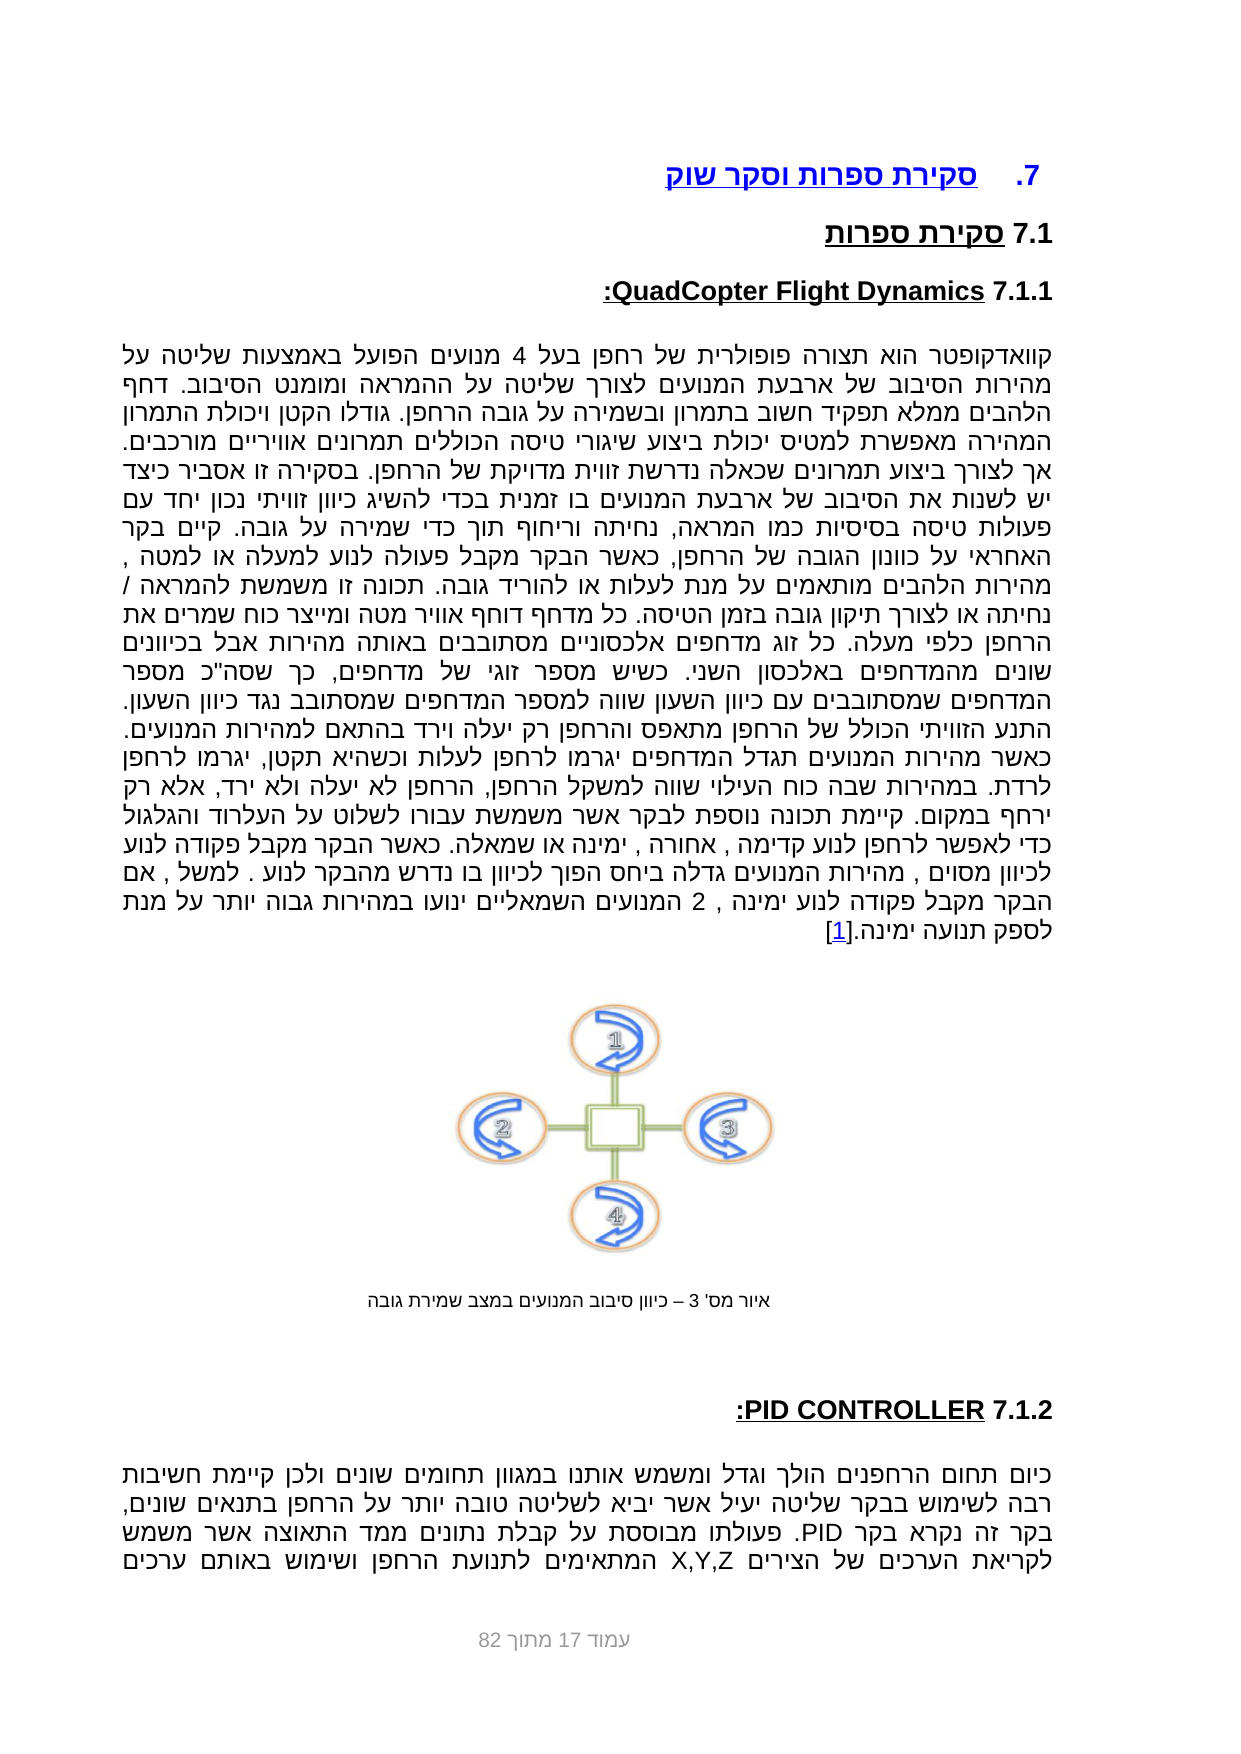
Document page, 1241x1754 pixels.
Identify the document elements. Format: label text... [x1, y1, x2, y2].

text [122, 1460, 1053, 1575]
text קוואדקופטר הוא תצורה פופולרית של רחפן בעל 4 מנועים הפועל באמצעות שליטה על מהירות הסיבוב של ארבעת המנועים לצורך שליטה על ההמראה ומומנט הסיבוב. דחף הלהבים ממלא תפקיד חשוב בתמרון ובשמירה על גובה הרחפן. גודלו הקטן ויכולת התמרון המהירה מאפשרת למטיס יכולת ביצוע שיגורי טיסה הכוללים תמרונים אוויריים מורכבים. אך לצורך ביצוע תמרונים שכאלה נדרשת זווית מדויקת של הרחפן. בסקירה זו אסביר כיצד יש לשנות את הסיבוב של ארבעת המנועים בו זמנית בכדי להשיג כיוון זוויתי נכון יחד עם פעולות טיסה בסיסיות כמו המראה, נחיתה וריחוף תוך כדי שמירה על גובה. קיים בקר האחראי על כוונון הגובה של הרחפן, כאשר הבקר מקבל פעולה לנוע למעלה או למטה ,מהירות הלהבים מותאמים על מנת לעלות או להוריד גובה. תכונה זו משמשת להמראה / נחיתה או לצורך תיקון גובה בזמן הטיסה. כל מדחף דוחף אוויר מטה ומייצר כוח שמרים את הרחפן כלפי מעלה. כל זוג מדחפים אלכסוניים מסתובבים באותה מהירות אבל בכיוונים שונים מהמדחפים באלכסון השני. כשיש מספר זוגי של מדחפים, כך שסה"כ מספר המדחפים שמסתובבים עם כיוון השעון שווה למספר המדחפים שמסתובב נגד כיוון השעון. התנע הזוויתי הכולל של הרחפן מתאפס והרחפן רק יעלה וירד בהתאם למהירות המנועים. כאשר מהירות המנועים תגדל המדחפים יגרמו לרחפן לעלות וכשהיא תקטן, יגרמו לרחפן לרדת. במהירות שבה כוח העילוי שווה למשקל הרחפן, הרחפן לא יעלה ולא ירד, אלא רק ירחף במקום. קיימת תכונה נוספת לבקר אשר משמשת עבורו לשלוט על העלרוד והגלגול כדי לאפשר לרחפן לנוע קדימה , אחורה , ימינה או שמאלה. כאשר הבקר מקבל פקודה לנוע לכיוון מסוים , מהירות המנועים גדלה ביחס הפוך לכיוון בו נדרש מהבקר לנוע . למשל , אם הבקר מקבל פקודה לנוע ימינה , 2 המנועים השמאליים ינועו במהירות גבוה יותר על מנת לספק תנועה ימינה.[1] [122, 341, 1053, 945]
subtitle QuadCopter Flight Dynamics 7.1.1: [122, 275, 1053, 306]
picture [410, 989, 802, 1262]
subtitle 7.1 סקירת ספרות [122, 216, 1053, 250]
text איור מס' 3 – כיוון סיבוב המנועים במצב שמירת גובה [122, 1290, 1016, 1311]
subtitle PID CONTROLLER 7.1.2: [122, 1394, 1053, 1425]
subtitle סקירת ספרות וסקר שוק [122, 158, 1016, 191]
